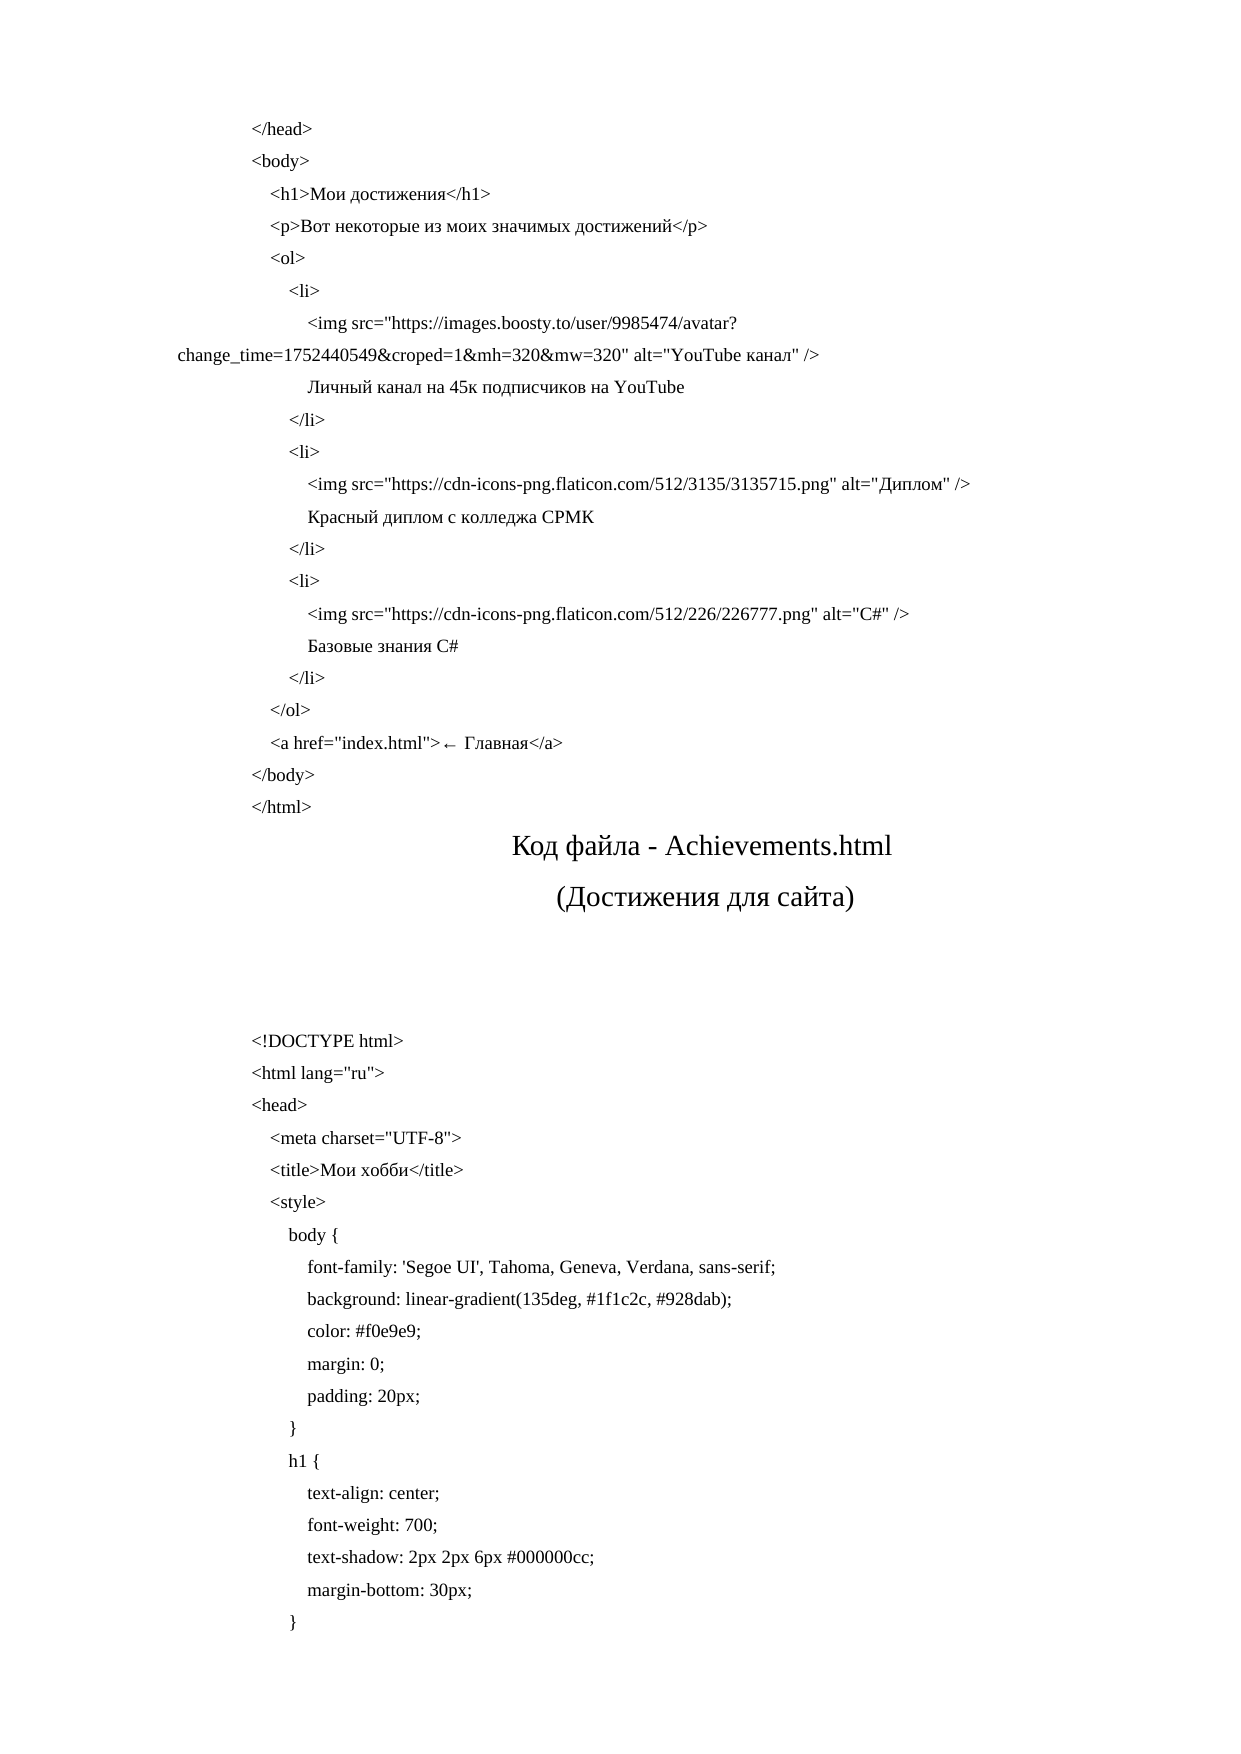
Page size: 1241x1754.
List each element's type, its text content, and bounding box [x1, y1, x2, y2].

text margin-bottom: 30px; [177, 1579, 1152, 1600]
text <p>Вот некоторые из моих значимых достижений</p> [177, 215, 1152, 237]
text <style> [177, 1191, 1152, 1213]
text padding: 20px; [177, 1385, 1152, 1407]
text <head> [177, 1094, 1152, 1116]
text </html> [177, 796, 1152, 818]
text <html lang="ru"> [177, 1062, 1152, 1084]
text text-align: center; [177, 1482, 1152, 1503]
text <title>Мои хобби</title> [177, 1159, 1152, 1181]
text </ol> [177, 699, 1152, 721]
text <h1>Мои достижения</h1> [177, 183, 1152, 204]
text <body> [177, 150, 1152, 172]
text body { [177, 1223, 1152, 1245]
text } [177, 1611, 1152, 1633]
text background: linear-gradient(135deg, #1f1c2c, #928dab); [177, 1288, 1152, 1310]
text font-family: 'Segoe UI', Tahoma, Geneva, Verdana, sans-serif; [177, 1256, 1152, 1277]
text </head> [177, 118, 1152, 140]
list (Достижения для сайта) [252, 879, 1152, 912]
text font-weight: 700; [177, 1514, 1152, 1536]
text margin: 0; [177, 1353, 1152, 1374]
text <!DOCTYPE html> [177, 1030, 1152, 1051]
text <meta charset="UTF-8"> [177, 1127, 1152, 1148]
text Красный диплом с колледжа СРМК [177, 506, 1152, 527]
text } [177, 1417, 1152, 1439]
text </body> [177, 764, 1152, 786]
text <img src="https://cdn-icons-png.flaticon.com/512/226/226777.png" alt="C#" /> [177, 602, 1152, 624]
text </li> [177, 409, 1152, 430]
text text-shadow: 2px 2px 6px #000000cc; [177, 1546, 1152, 1568]
list Код файла - Achievements.html [252, 828, 1152, 862]
text <li> [177, 279, 1152, 301]
text <li> [177, 570, 1152, 592]
text </li> [177, 538, 1152, 559]
text <ol> [177, 247, 1152, 269]
text <img src="https://cdn-icons-png.flaticon.com/512/3135/3135715.png" alt="Диплом" /> [177, 473, 1152, 495]
text </li> [177, 667, 1152, 689]
text <img src="https://images.boosty.to/user/9985474/avatar?change_time=1752440549&croped=1&mh=320&mw=320" alt="YouTube канал" /> [177, 312, 1152, 366]
text <a href="index.html">← Главная</a> [177, 732, 1152, 753]
text h1 { [177, 1449, 1152, 1471]
text <li> [177, 441, 1152, 463]
text Личный канал на 45к подписчиков на YouTube [177, 376, 1152, 398]
text color: #f0e9e9; [177, 1320, 1152, 1342]
text Базовые знания C# [177, 635, 1152, 656]
